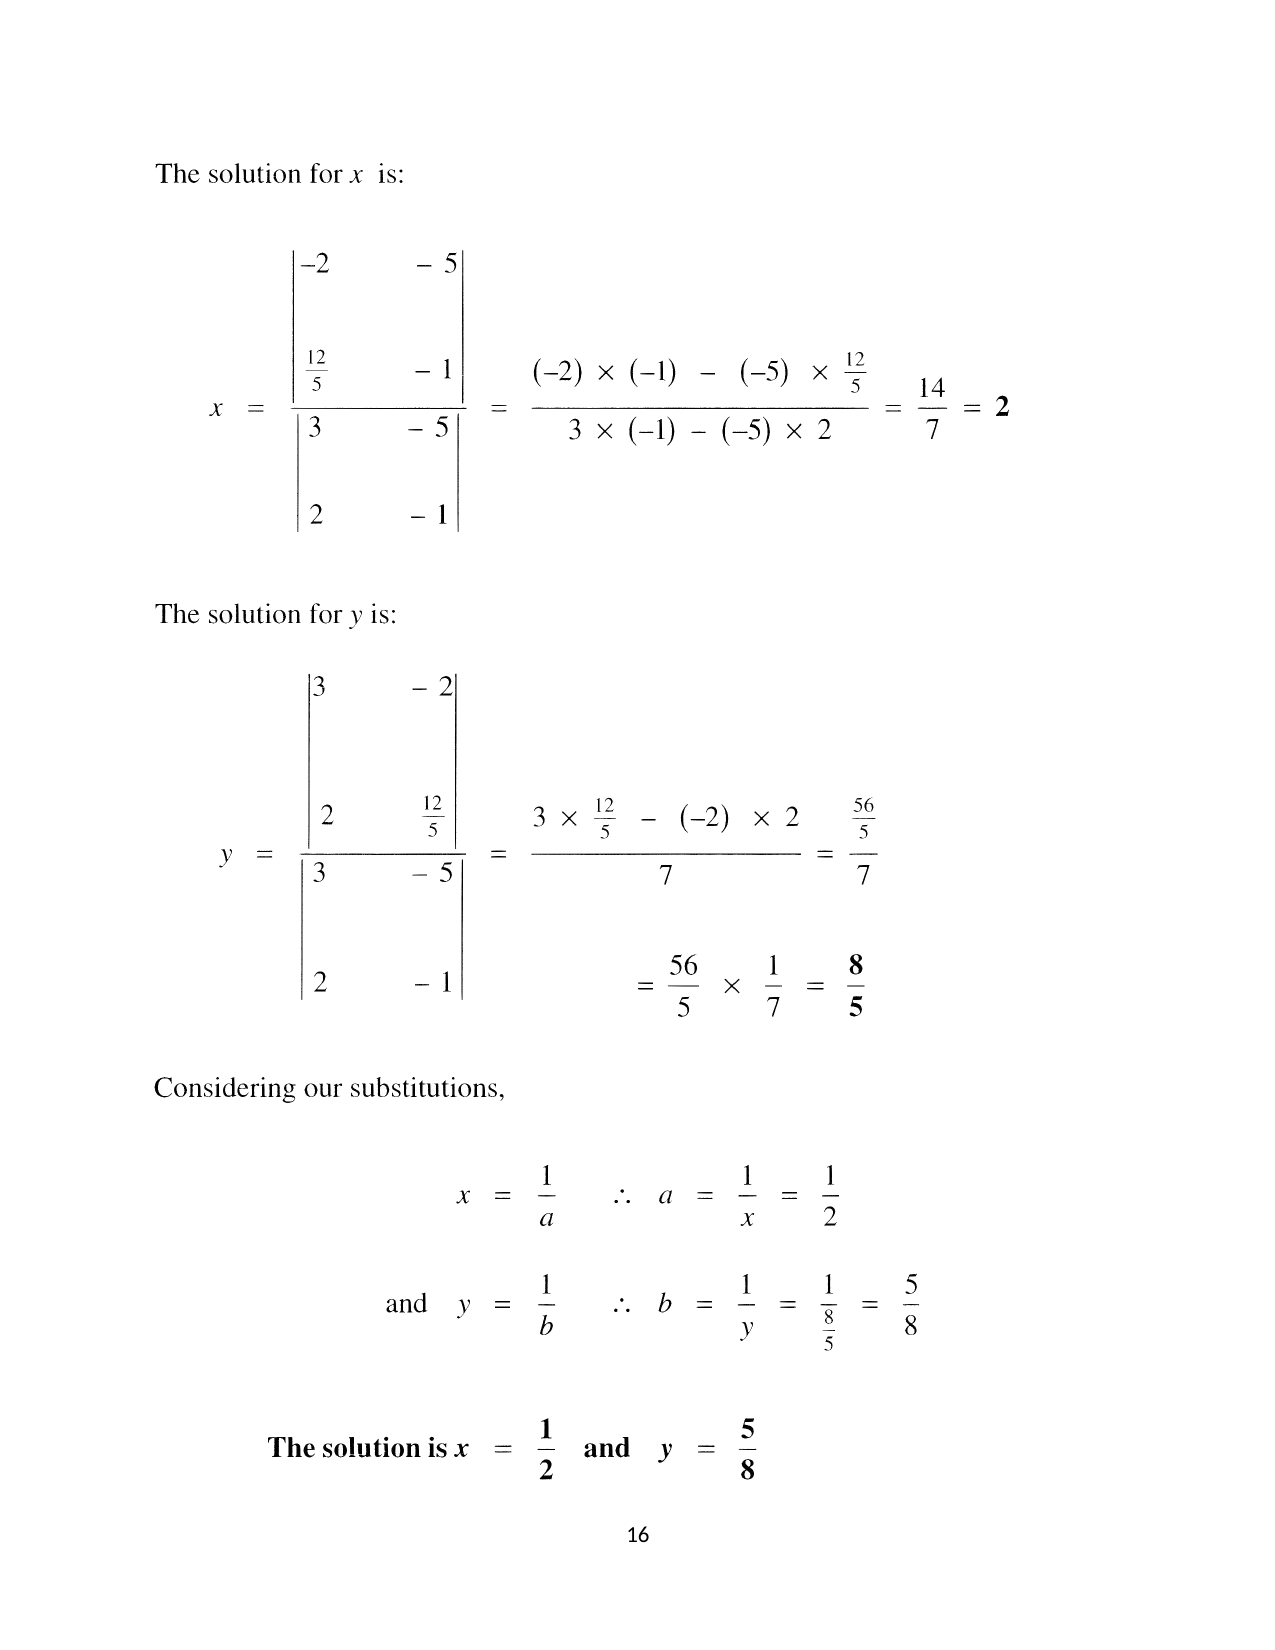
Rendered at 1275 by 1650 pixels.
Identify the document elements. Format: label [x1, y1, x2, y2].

picture [150, 150, 1025, 1501]
